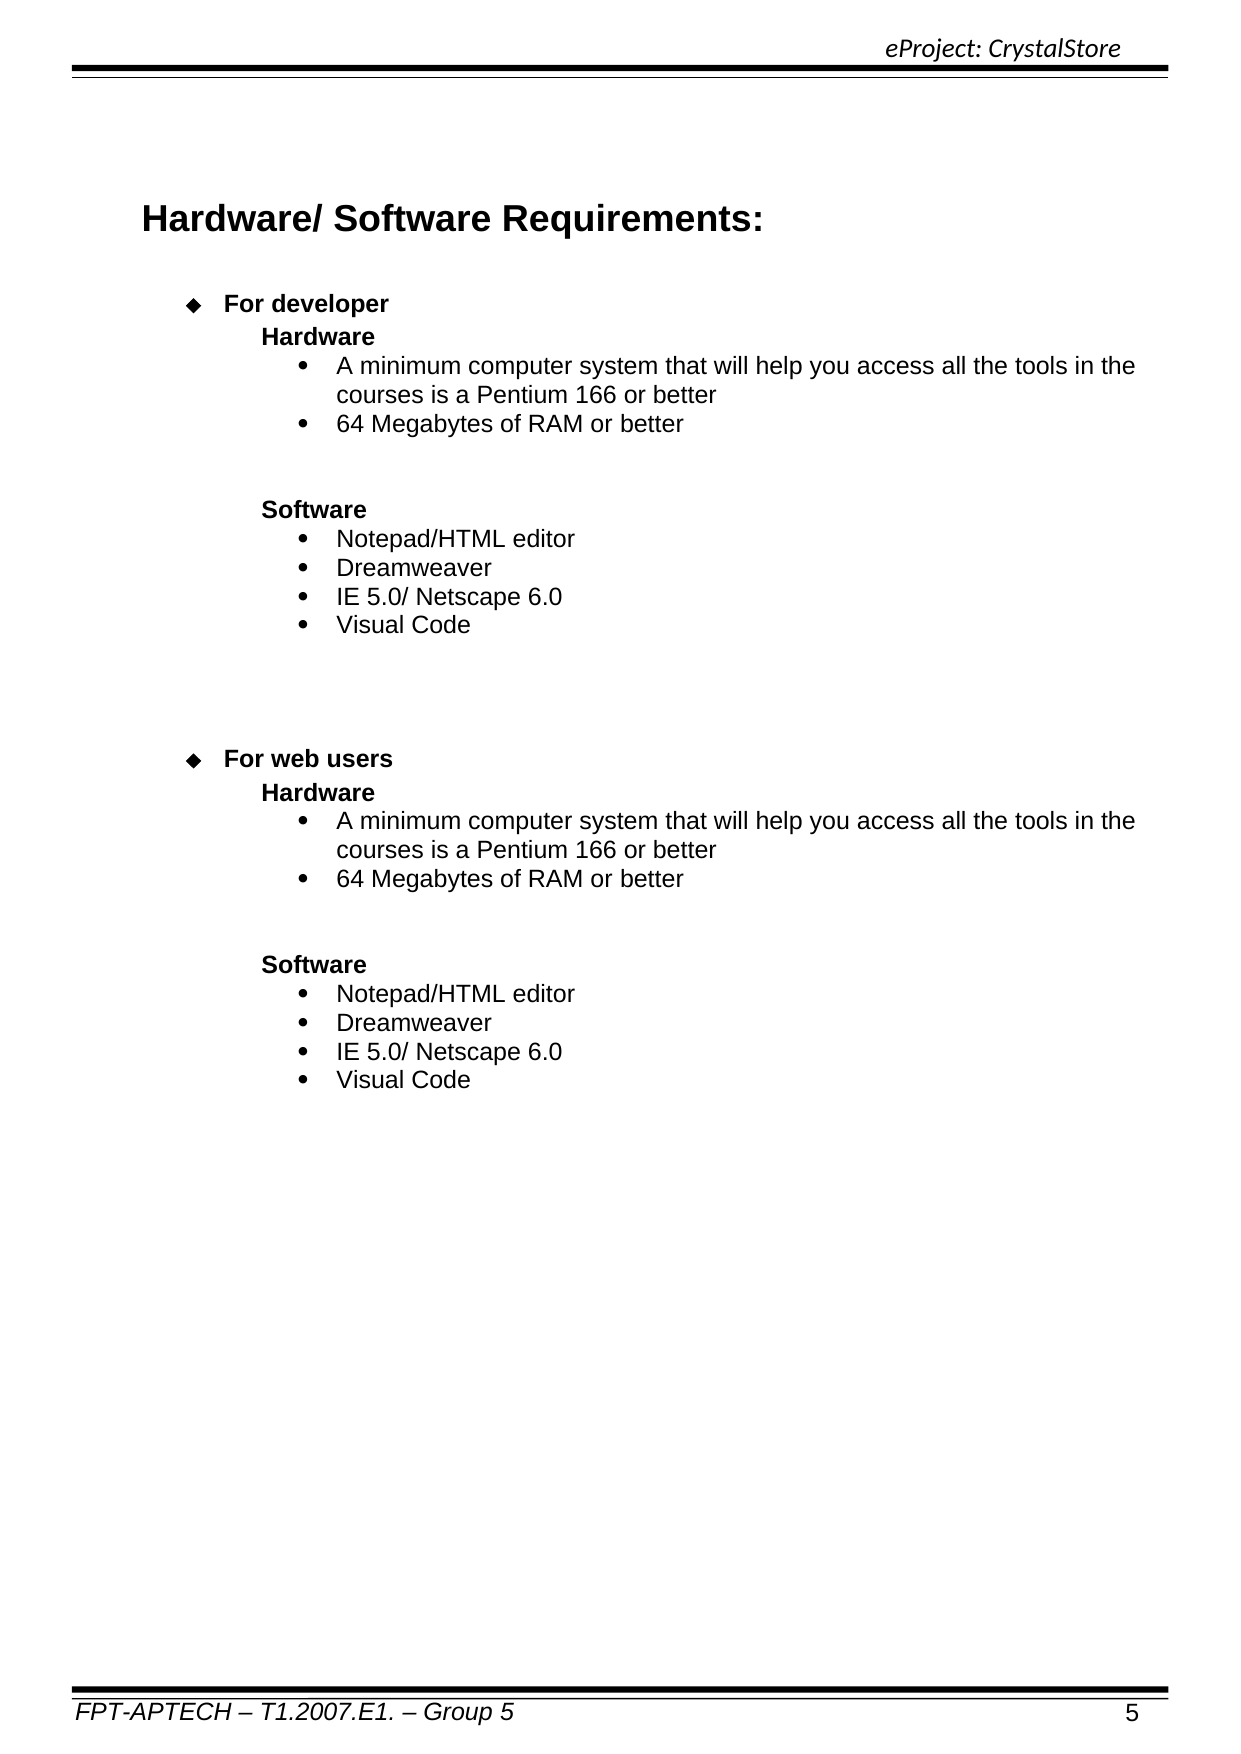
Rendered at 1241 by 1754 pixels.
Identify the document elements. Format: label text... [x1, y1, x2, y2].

list A minimum computer system that will help you access all the tools in the courses is a Pentium 166 or better [299, 806, 1203, 864]
list Visual Code [299, 610, 1203, 639]
list For developer [186, 289, 1203, 318]
list 64 Megabytes of RAM or better [299, 864, 1203, 893]
list Dreamweaver [299, 553, 1203, 582]
text Software [261, 950, 1203, 979]
list For web users [186, 744, 1203, 773]
list 64 Megabytes of RAM or better [299, 409, 1203, 438]
list Dreamweaver [299, 1008, 1203, 1037]
text Software [261, 495, 1203, 524]
list IE 5.0/ Netscape 6.0 [299, 582, 1203, 610]
text Hardware [261, 777, 1203, 806]
list Notepad/HTML editor [299, 979, 1203, 1008]
subtitle Hardware/ Software Requirements: [141, 197, 1203, 240]
list A minimum computer system that will help you access all the tools in the courses is a Pentium 166 or better [299, 351, 1203, 409]
text Hardware [261, 322, 1203, 351]
list Notepad/HTML editor [299, 524, 1203, 553]
list Visual Code [299, 1066, 1203, 1094]
list IE 5.0/ Netscape 6.0 [299, 1037, 1203, 1066]
